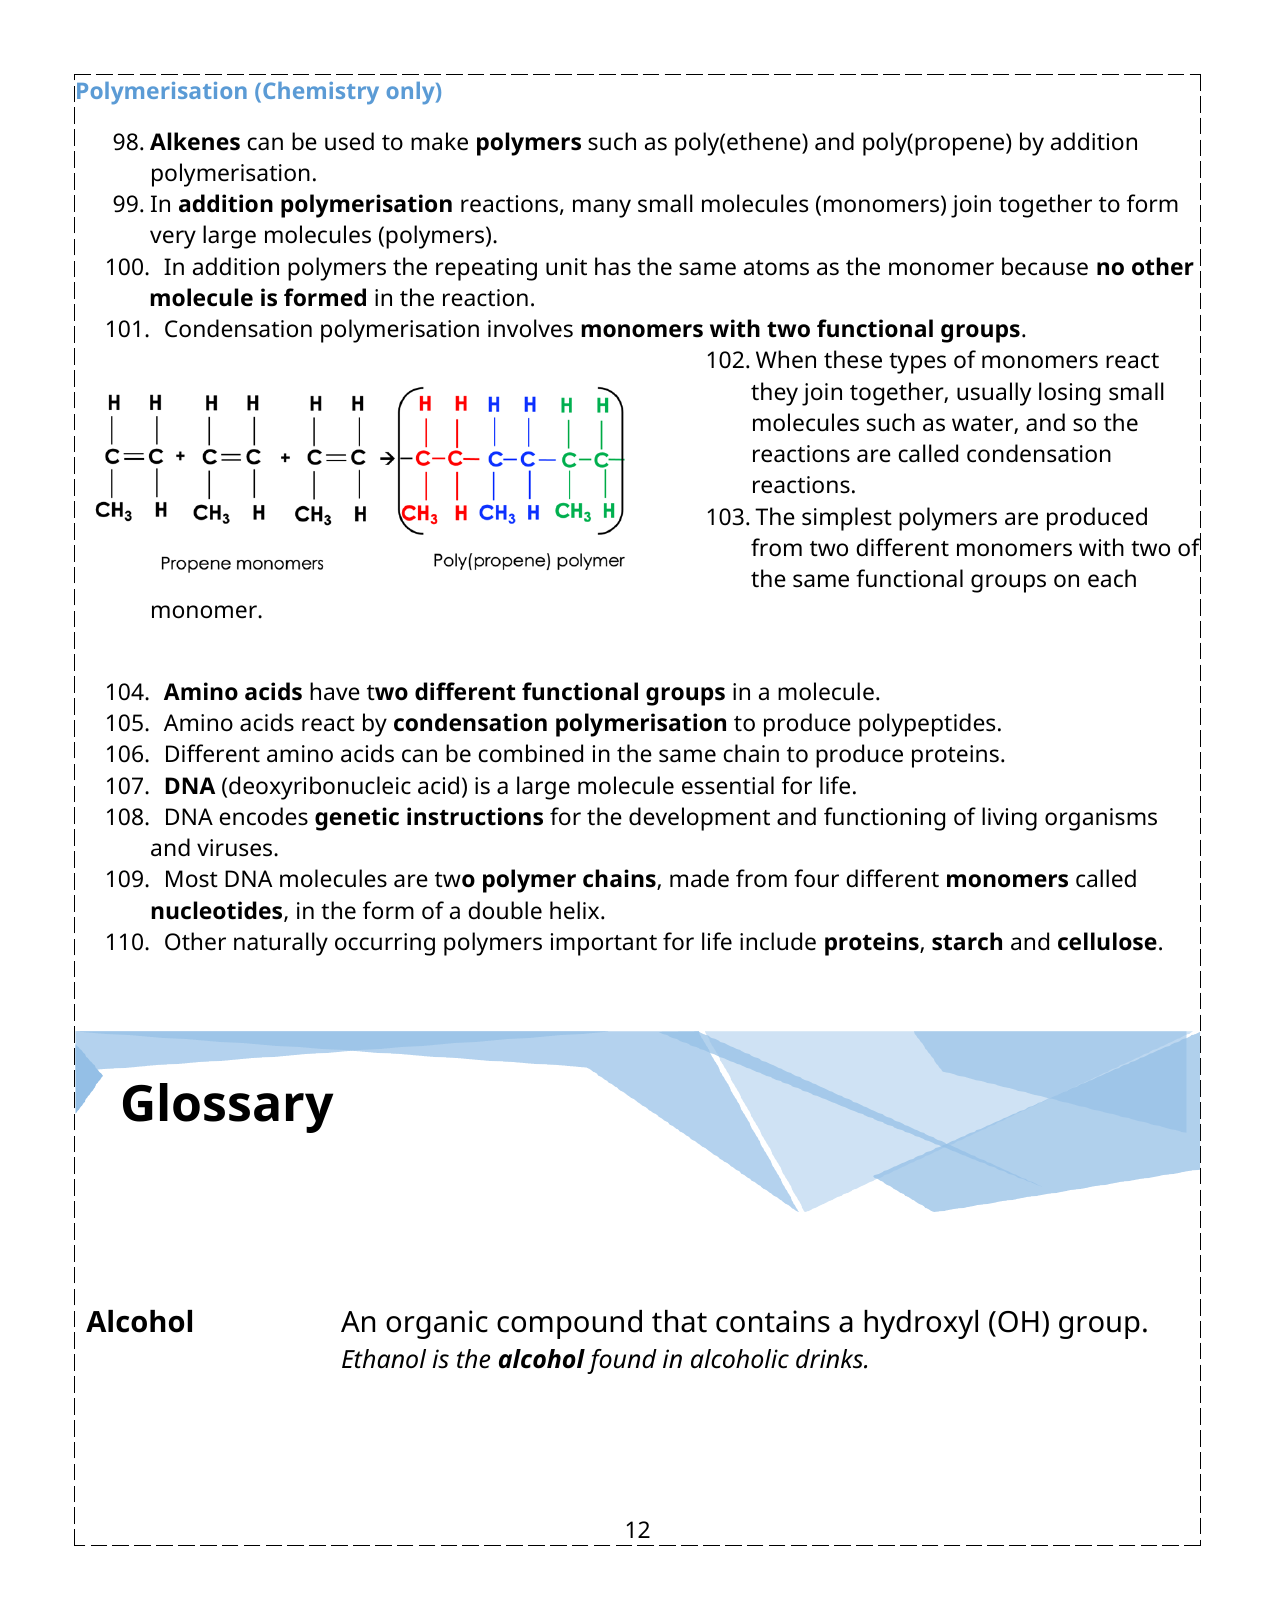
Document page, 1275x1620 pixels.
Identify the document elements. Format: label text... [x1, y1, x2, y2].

text Polymerisation (Chemistry only) [75, 75, 1200, 106]
table_header Alcohol [75, 1302, 329, 1435]
list Different amino acids can be combined in the same chain to produce proteins. [104, 738, 1200, 769]
list Condensation polymerisation involves monomers with two functional groups. [104, 313, 1200, 344]
table_header An organic compound that contains a hydroxyl (OH) group. Ethanol is the alcohol found in alcoholic drinks. [330, 1302, 1164, 1435]
list Other naturally occurring polymers important for life include proteins, starch and cellulose. [104, 926, 1200, 957]
list Amino acids have two different functional groups in a molecule. [104, 676, 1200, 707]
picture [75, 1031, 1200, 1212]
list In addition polymerisation reactions, many small molecules (monomers) join together to form very large molecules (polymers). [112, 188, 1200, 250]
picture [86, 373, 658, 580]
list When these types of monomers react they join together, usually losing small molecules such as water, and so the reactions are called condensation reactions. [104, 344, 1200, 500]
list DNA (deoxyribonucleic acid) is a large molecule essential for life. [104, 769, 1200, 801]
list Most DNA molecules are two polymer chains, made from four different monomers called nucleotides, in the form of a double helix. [104, 863, 1200, 926]
list DNA encodes genetic instructions for the development and functioning of living organisms and viruses. [104, 801, 1200, 863]
list In addition polymers the repeating unit has the same atoms as the monomer because no other molecule is formed in the reaction. [104, 250, 1200, 313]
list Amino acids react by condensation polymerisation to produce polypeptides. [104, 707, 1200, 738]
list Alkenes can be used to make polymers such as poly(ethene) and poly(propene) by addition polymerisation. [112, 125, 1200, 188]
list The simplest polymers are produced from two different monomers with two of the same functional groups on each monomer. [104, 500, 1200, 625]
